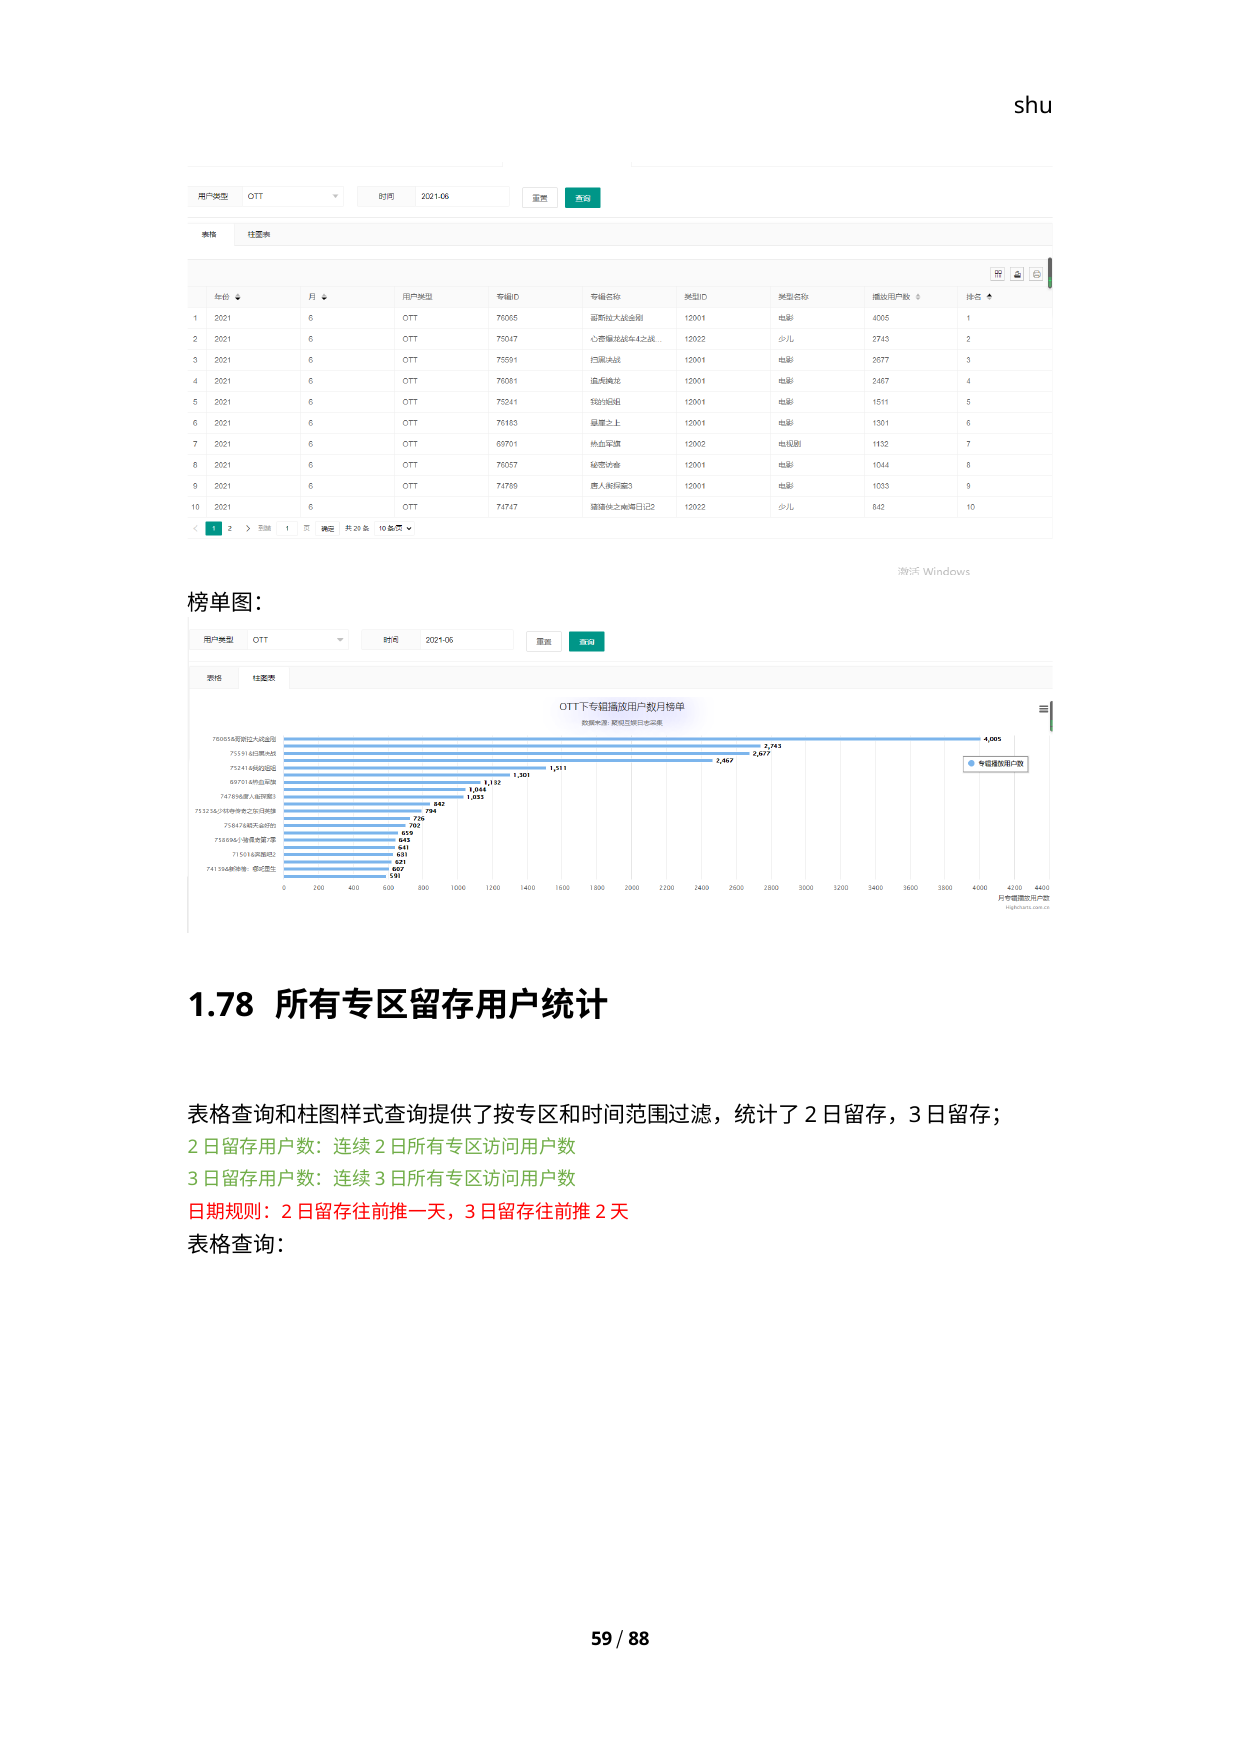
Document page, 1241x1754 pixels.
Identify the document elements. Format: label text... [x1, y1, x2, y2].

text 表格查询： [187, 1226, 1053, 1259]
subtitle 所有专区留存用户统计 [187, 969, 1053, 1034]
text 日期规则：2日留存往前推一天，3日留存往前推2天 [187, 1194, 1053, 1226]
text 2日留存用户数：连续2日所有专区访问用户数 [187, 1129, 1053, 1161]
text 3日留存用户数：连续3日所有专区访问用户数 [187, 1161, 1053, 1194]
picture [187, 617, 1053, 933]
picture [187, 162, 1053, 575]
text 榜单图： [187, 584, 1053, 617]
text 表格查询和柱图样式查询提供了按专区和时间范围过滤，统计了2日留存，3日留存； [187, 1096, 1053, 1129]
